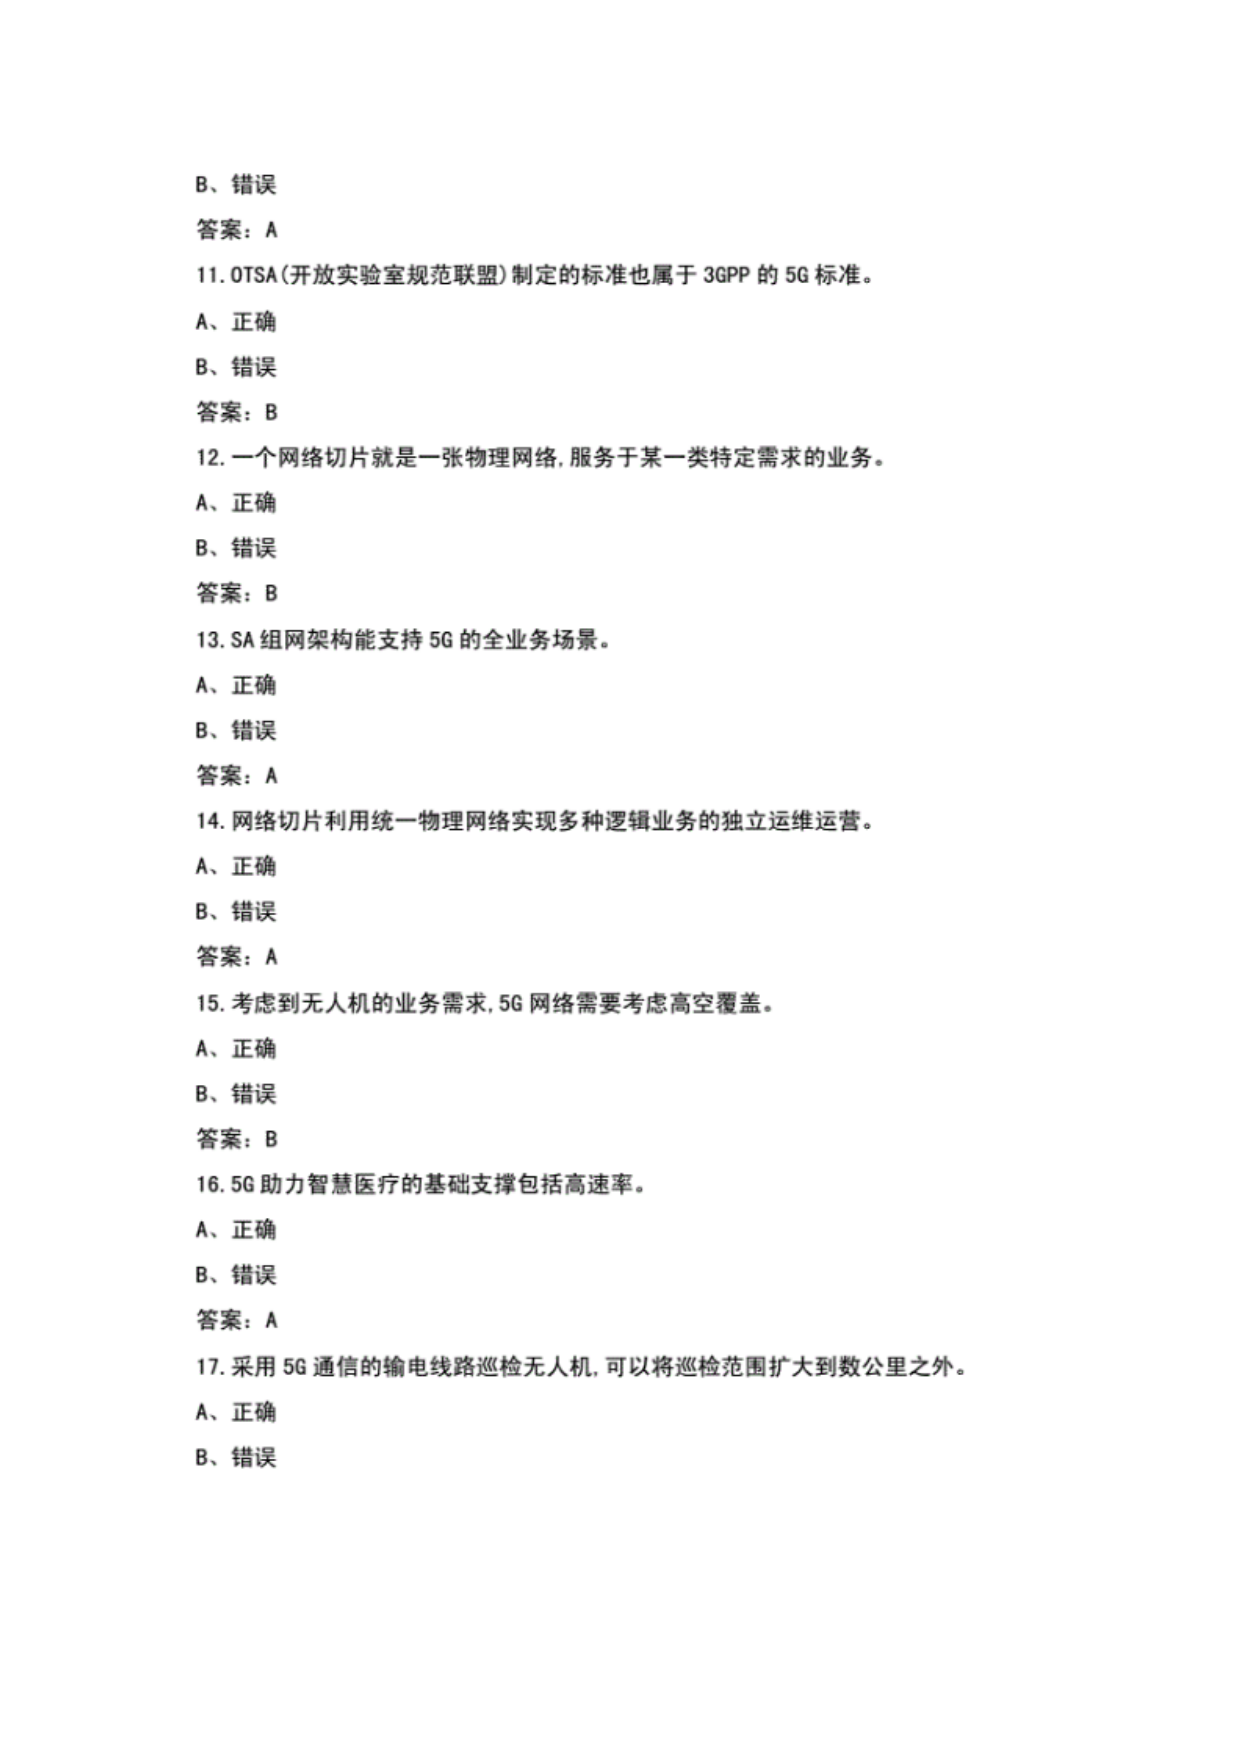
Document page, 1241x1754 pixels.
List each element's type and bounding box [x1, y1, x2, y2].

picture [187, 162, 1001, 1472]
